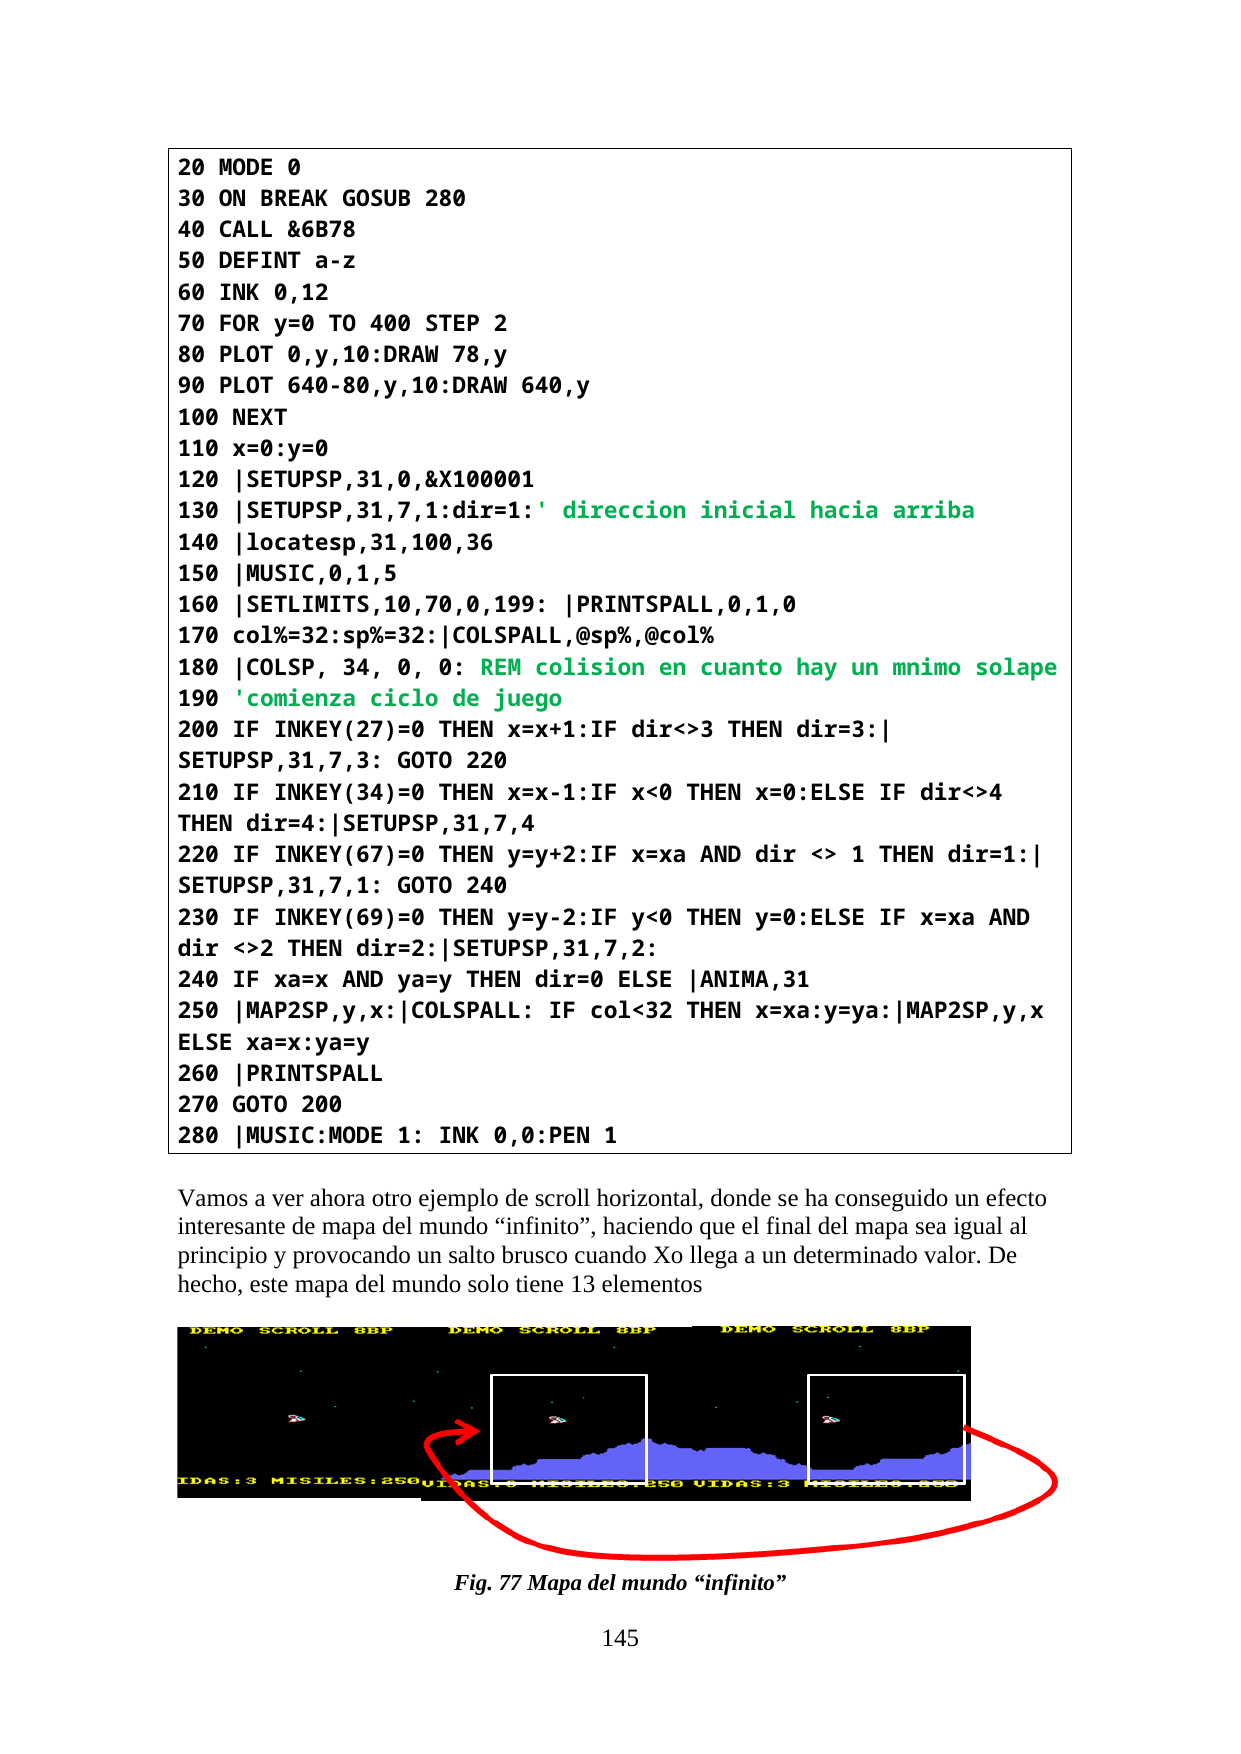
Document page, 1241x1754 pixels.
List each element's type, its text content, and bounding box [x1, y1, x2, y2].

text 40 CALL &6B78 [177, 213, 1063, 244]
text 130 |SETUPSP,31,7,1:dir=1:' direccion inicial hacia arriba [177, 494, 1063, 526]
text 160 |SETLIMITS,10,70,0,199: |PRINTSPALL,0,1,0 [177, 588, 1063, 619]
text 280 |MUSIC:MODE 1: INK 0,0:PEN 1 [169, 1116, 1071, 1153]
text 120 |SETUPSP,31,0,&X100001 [177, 463, 1063, 494]
text 240 IF xa=x AND ya=y THEN dir=0 ELSE |ANIMA,31 [177, 963, 1063, 994]
text 230 IF INKEY(69)=0 THEN y=y-2:IF y<0 THEN y=0:ELSE IF x=xa AND dir <>2 THEN dir=2:|SETUPSP,31,7,2: [177, 901, 1063, 963]
text 110 x=0:y=0 [177, 432, 1063, 463]
text 50 DEFINT a-z [177, 244, 1063, 276]
text 270 GOTO 200 [177, 1088, 1063, 1116]
text 100 NEXT [177, 401, 1063, 432]
text 140 |locatesp,31,100,36 [177, 526, 1063, 557]
text 90 PLOT 640-80,y,10:DRAW 640,y [177, 369, 1063, 401]
picture [177, 1326, 1063, 1569]
text 200 IF INKEY(27)=0 THEN x=x+1:IF dir<>3 THEN dir=3:|SETUPSP,31,7,3: GOTO 220 [177, 713, 1063, 776]
text 250 |MAP2SP,y,x:|COLSPALL: IF col<32 THEN x=xa:y=ya:|MAP2SP,y,x ELSE xa=x:ya=y [177, 994, 1063, 1057]
text 20 MODE 0 [169, 149, 1071, 182]
text 80 PLOT 0,y,10:DRAW 78,y [177, 338, 1063, 369]
text Vamos a ver ahora otro ejemplo de scroll horizontal, donde se ha conseguido un efecto interesante de mapa del mundo “infinito”, haciendo que el final del mapa sea igual al principio y provocando un salto brusco cuando Xo llega a un determinado valor. De hecho, este mapa del mundo solo tiene 13 elementos [177, 1183, 1063, 1298]
text 210 IF INKEY(34)=0 THEN x=x-1:IF x<0 THEN x=0:ELSE IF dir<>4 THEN dir=4:|SETUPSP,31,7,4 [177, 776, 1063, 838]
text 30 ON BREAK GOSUB 280 [177, 182, 1063, 213]
text 260 |PRINTSPALL [177, 1057, 1063, 1088]
text 180 |COLSP, 34, 0, 0: REM colision en cuanto hay un mnimo solape [177, 651, 1063, 682]
text 70 FOR y=0 TO 400 STEP 2 [177, 307, 1063, 338]
text 60 INK 0,12 [177, 276, 1063, 307]
text Fig. 77 Mapa del mundo “infinito” [177, 1569, 1063, 1595]
text 220 IF INKEY(67)=0 THEN y=y+2:IF x=xa AND dir <> 1 THEN dir=1:|SETUPSP,31,7,1: GOTO 240 [177, 838, 1063, 901]
text 170 col%=32:sp%=32:|COLSPALL,@sp%,@col% [177, 619, 1063, 651]
text 190 'comienza ciclo de juego [177, 682, 1063, 713]
text 150 |MUSIC,0,1,5 [177, 557, 1063, 588]
